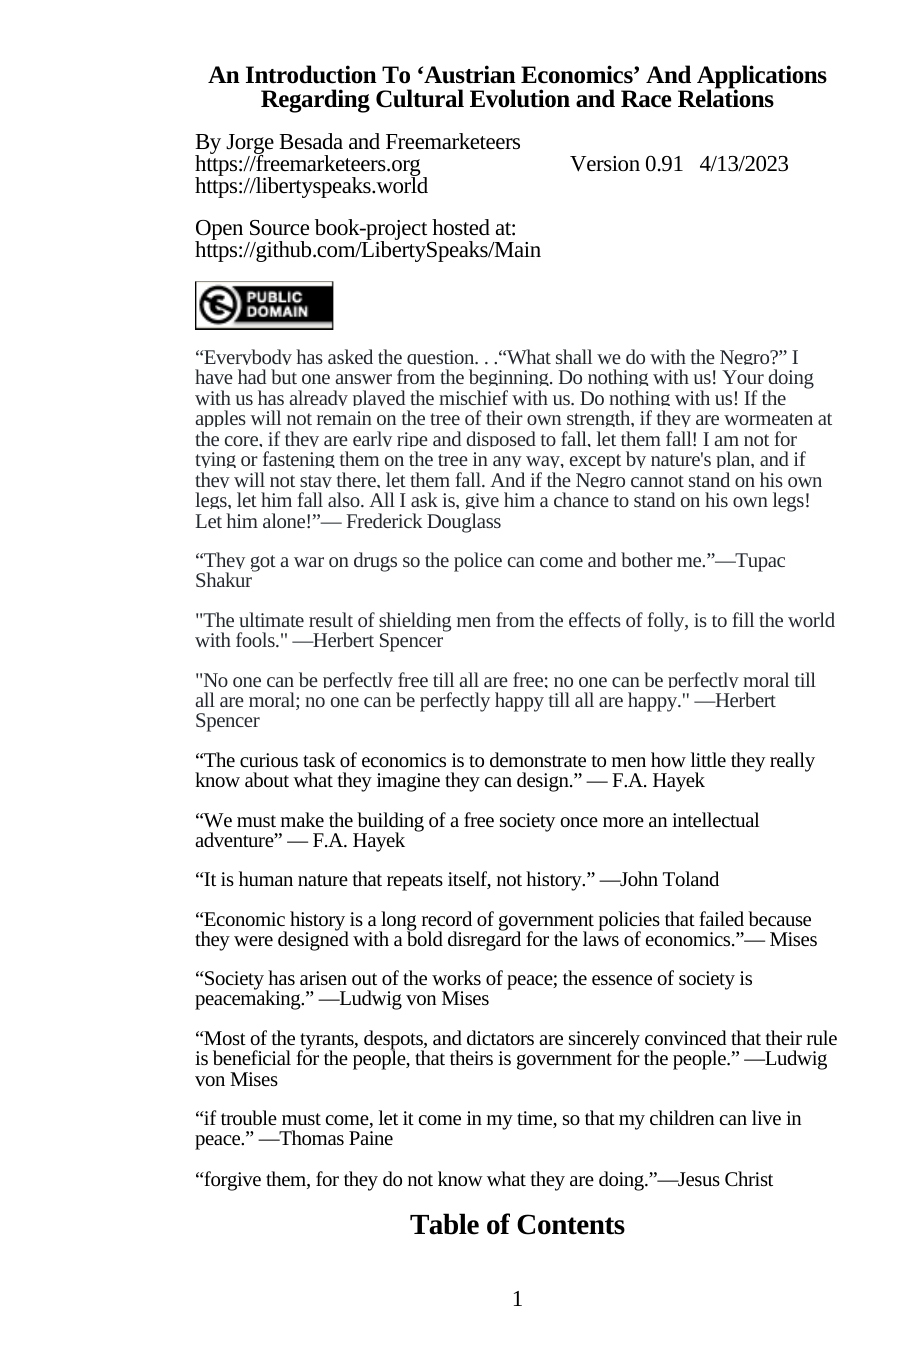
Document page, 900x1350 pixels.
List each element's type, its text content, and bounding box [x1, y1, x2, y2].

picture [195, 281, 334, 330]
text Open Source book-project hosted at: https://github.com/LibertySpeaks/Main [195, 217, 840, 329]
text “They got a war on drugs so the police can come and bother me.”—Tupac Shakur [252, 552, 840, 592]
text “Most of the tyrants, despots, and dictators are sincerely convinced that their rule is beneficial for the people, that theirs is government for the people.” —Ludwig von Mises [195, 1029, 840, 1091]
text Table of Contents [195, 1210, 840, 1240]
text “Society has arisen out of the works of peace; the essence of society is peacemaking.” —Ludwig von Mises [195, 969, 840, 1010]
text “if trouble must come, let it come in my time, so that my children can live in peace.” —Thomas Paine “forgive them, for they do not know what they are doing.”—Jesus Christ [195, 1109, 840, 1191]
text "No one can be perfectly free till all are free; no one can be perfectly moral till all are moral; no one can be perfectly happy till all are happy." ―Herbert Spencer [259, 671, 840, 732]
text “Economic history is a long record of government policies that failed because they were designed with a bold disregard for the laws of economics.”— Mises [195, 910, 840, 951]
text “It is human nature that repeats itself, not history.” —John Toland [195, 871, 840, 891]
text “The curious task of economics is to demonstrate to men how little they really know about what they imagine they can design.” — F.A. Hayek [195, 751, 840, 792]
text "The ultimate result of shielding men from the effects of folly, is to fill the world with fools." ―Herbert Spencer [443, 611, 840, 652]
text “We must make the building of a free society once more an intellectual adventure” — F.A. Hayek [195, 811, 840, 852]
text “Everybody has asked the question. . .“What shall we do with the Negro?” I have had but one answer from the beginning. Do nothing with us! Your doing with us has already played the mischief with us. Do nothing with us! If the apples will not remain on the tree of their own strength, if they are wormeaten at the core, if they are early ripe and disposed to fall, let them fall! I am not for tying or fastening them on the tree in any way, except by nature's plan, and if they will not stay there, let them fall. And if the Negro cannot stand on his own legs, let him fall also. All I ask is, give him a chance to stand on his own legs! Let him alone!”— Frederick Douglass [501, 348, 840, 533]
text An Introduction To ‘Austrian Economics’ And Applications Regarding Cultural Evolution and Race Relations [195, 64, 840, 113]
text By Jorge Besada and Freemarketeers https://freemarketeers.org Version 0.91 4/13/2023 https://libertyspeaks.world [195, 131, 840, 199]
